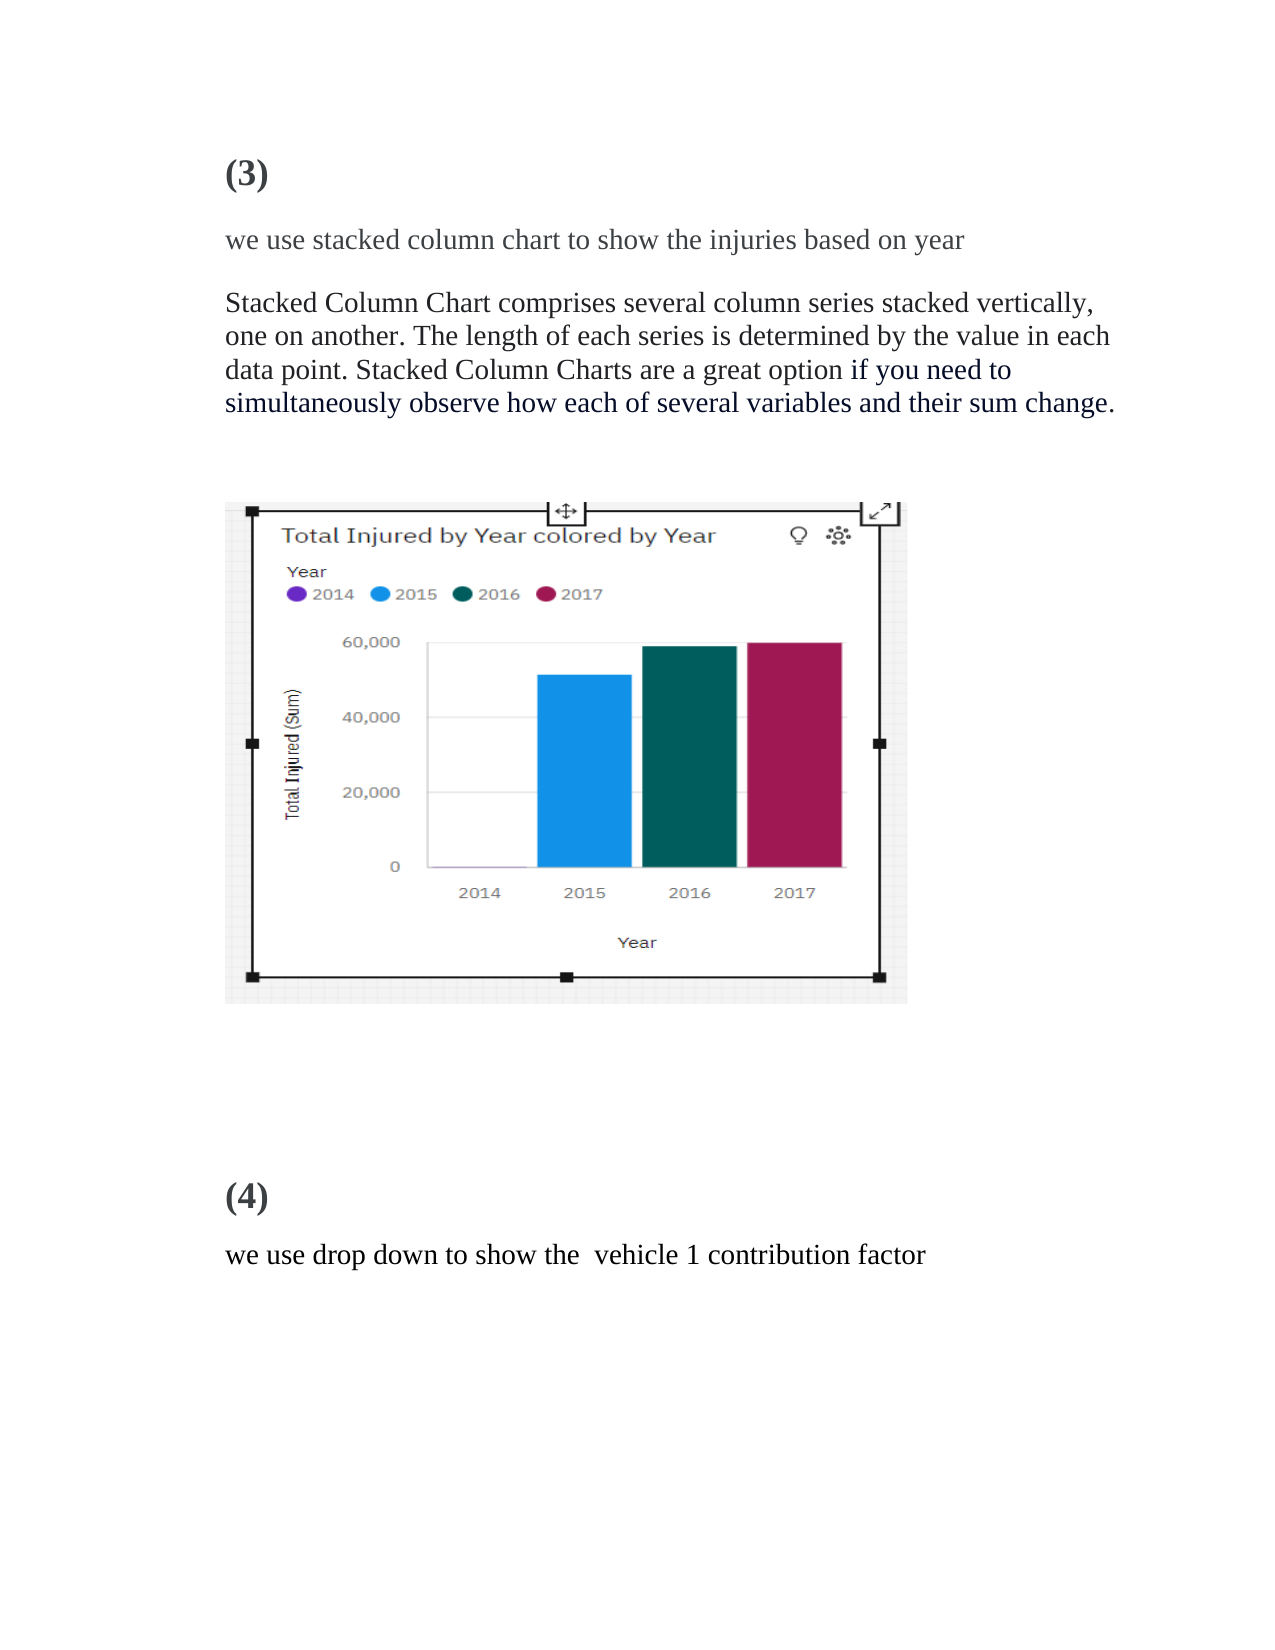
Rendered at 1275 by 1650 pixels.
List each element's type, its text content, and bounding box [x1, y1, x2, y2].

text Stacked Column Chart comprises several column series stacked vertically, one on another. The length of each series is determined by the value in each data point. Stacked Column Charts are a great option if you need to simultaneously observe how each of several variables and their sum change. [225, 285, 1125, 419]
text we use drop down to show the vehicle 1 contribution factor [150, 1237, 1125, 1271]
text we use stacked column chart to show the injuries based on year [225, 222, 1125, 256]
picture [225, 502, 908, 1004]
text (3) [225, 150, 1125, 193]
text (4) [150, 1174, 1125, 1217]
